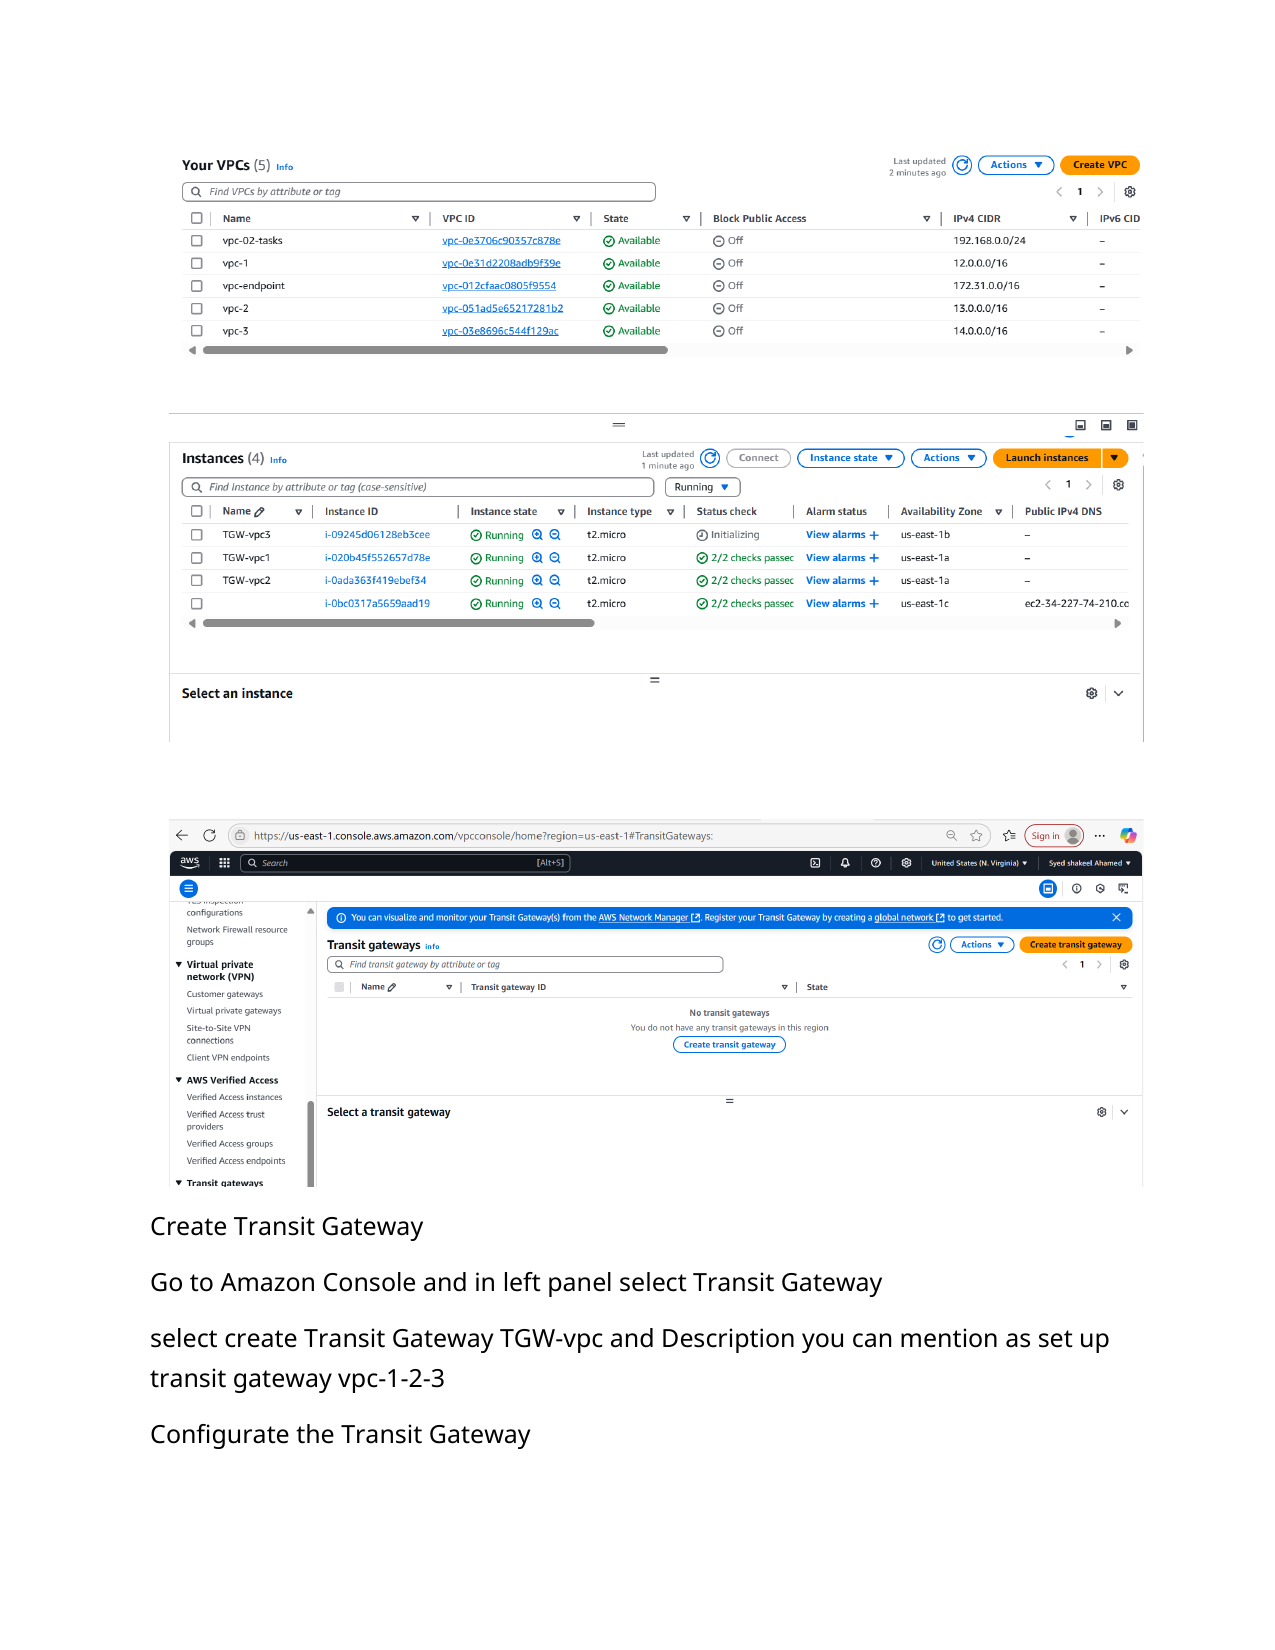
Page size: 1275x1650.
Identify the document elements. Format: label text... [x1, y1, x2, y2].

text select create Transit Gateway TGW-vpc and Description you can mention as set up transit gateway vpc-1-2-3 [150, 1321, 1125, 1395]
text Go to Amazon Console and in left panel select Transit Gateway [150, 1265, 1125, 1299]
text Configurate the Transit Gateway [150, 1417, 1125, 1451]
text Create Transit Gateway [150, 1209, 1125, 1243]
